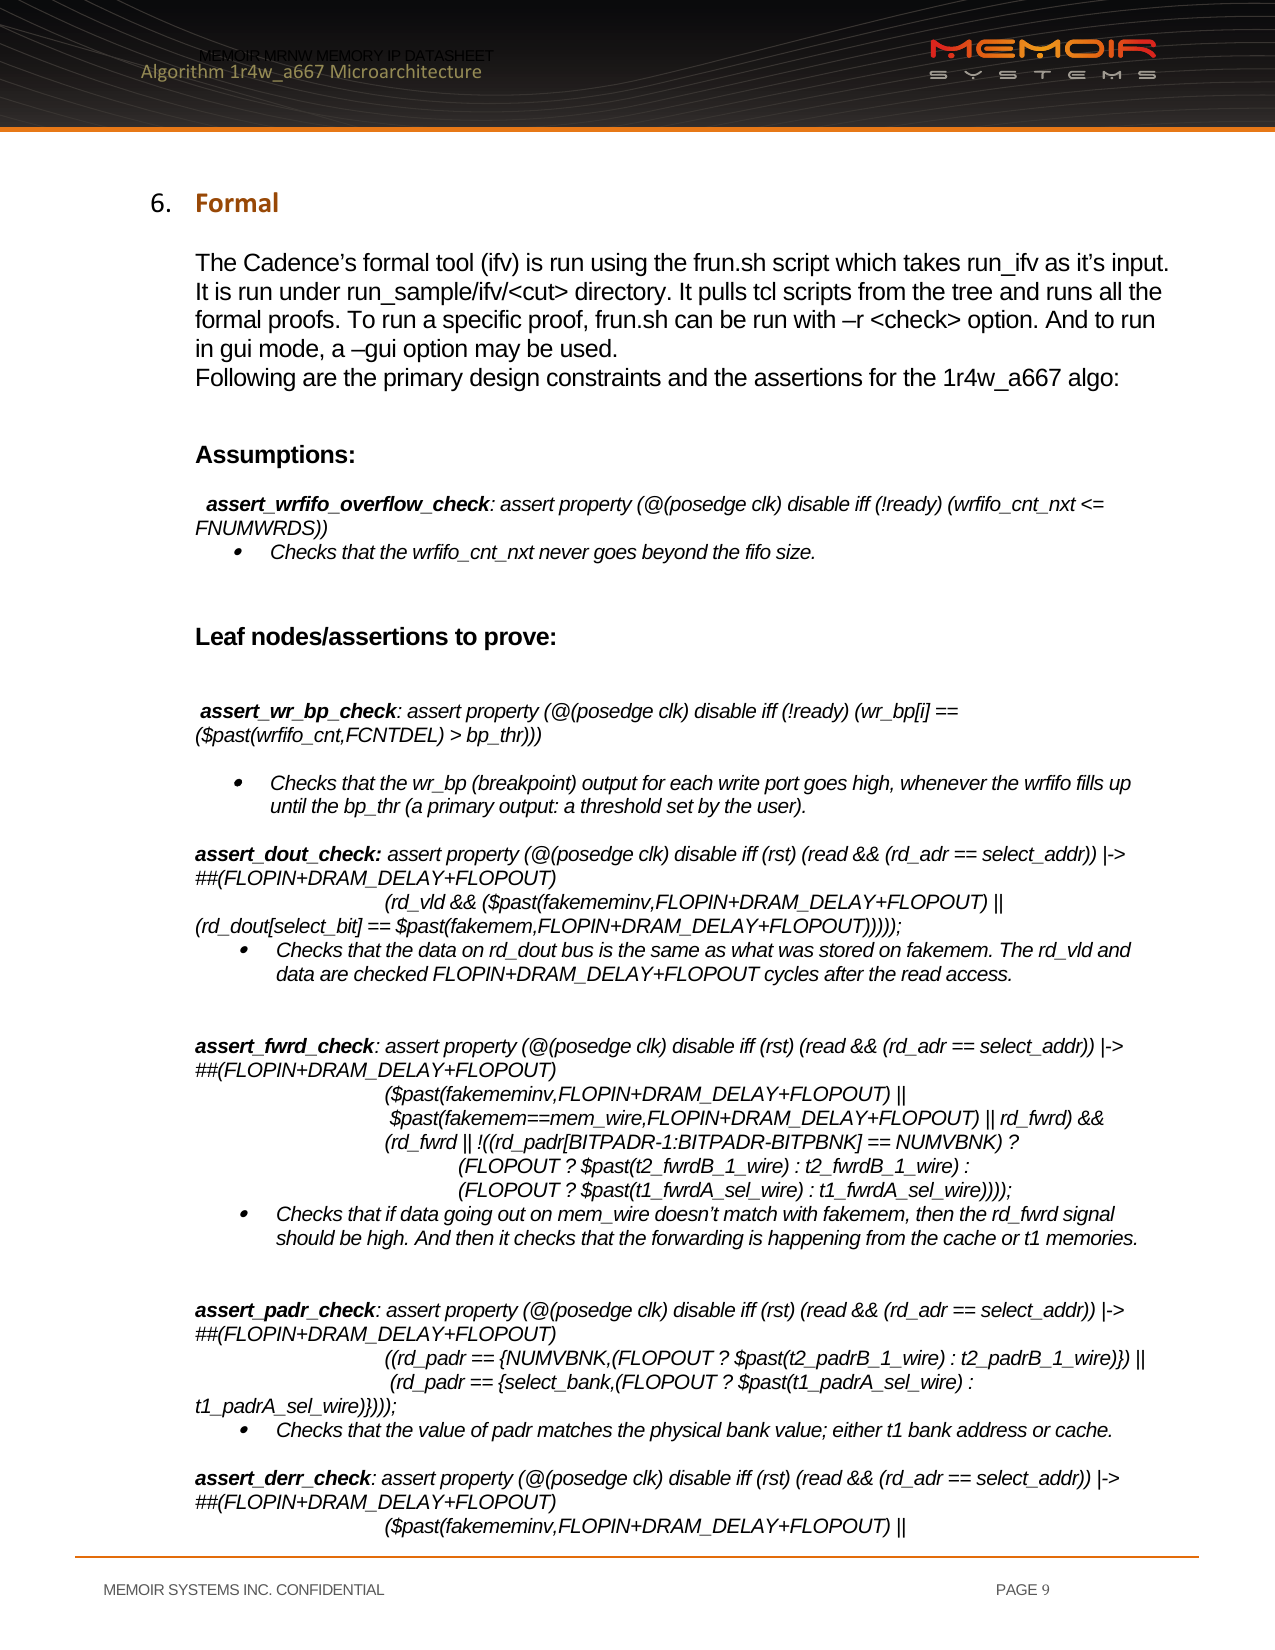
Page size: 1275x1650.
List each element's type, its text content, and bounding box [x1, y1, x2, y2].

text assert_dout_check: assert property (@(posedge clk) disable iff (rst) (read && (rd_adr == select_addr)) |-> ##(FLOPIN+DRAM_DELAY+FLOPOUT) [195, 842, 1171, 890]
text (rd_fwrd || !((rd_padr[BITPADR-1:BITPADR-BITPBNK] == NUMVBNK) ? [195, 1130, 1171, 1154]
text ((rd_padr == {NUMVBNK,(FLOPOUT ? $past(t2_padrB_1_wire) : t2_padrB_1_wire)}) || [195, 1346, 1171, 1369]
text ($past(fakememinv,FLOPIN+DRAM_DELAY+FLOPOUT) || [195, 1082, 1171, 1106]
text Following are the primary design constraints and the assertions for the 1r4w_a667 algo: [195, 363, 1171, 392]
text assert_padr_check: assert property (@(posedge clk) disable iff (rst) (read && (rd_adr == select_addr)) |-> ##(FLOPIN+DRAM_DELAY+FLOPOUT) [195, 1298, 1171, 1346]
text Assumptions: [195, 439, 1171, 468]
text The Cadence’s formal tool (ifv) is run using the frun.sh script which takes run_ifv as it’s input. It is run under run_sample/ifv/<cut> directory. It pulls tcl scripts from the tree and runs all the formal proofs. To run a specific proof, frun.sh can be run with –r <check> option. And to run in gui mode, a –gui option may be used. [195, 248, 1171, 363]
text (rd_vld && ($past(fakememinv,FLOPIN+DRAM_DELAY+FLOPOUT) || (rd_dout[select_bit] == $past(fakemem,FLOPIN+DRAM_DELAY+FLOPOUT))))); [195, 890, 1171, 938]
list Checks that the wr_bp (breakpoint) output for each write port goes high, whenever the wrfifo fills up until the bp_thr (a primary output: a threshold set by the user). [232, 770, 1171, 818]
text assert_derr_check: assert property (@(posedge clk) disable iff (rst) (read && (rd_adr == select_addr)) |-> ##(FLOPIN+DRAM_DELAY+FLOPOUT) [195, 1466, 1171, 1513]
text (rd_padr == {select_bank,(FLOPOUT ? $past(t1_padrA_sel_wire) : t1_padrA_sel_wire)}))); [195, 1369, 1171, 1417]
list Checks that the value of padr matches the physical bank value; either t1 bank address or cache. [238, 1417, 1171, 1442]
text assert_wrfifo_overflow_check: assert property (@(posedge clk) disable iff (!ready) (wrfifo_cnt_nxt <= FNUMWRDS)) [195, 492, 1171, 540]
text assert_fwrd_check: assert property (@(posedge clk) disable iff (rst) (read && (rd_adr == select_addr)) |-> ##(FLOPIN+DRAM_DELAY+FLOPOUT) [195, 1034, 1171, 1082]
text $past(fakemem==mem_wire,FLOPIN+DRAM_DELAY+FLOPOUT) || rd_fwrd) && [195, 1106, 1171, 1130]
list Checks that the wrfifo_cnt_nxt never goes beyond the fifo size. [232, 540, 1171, 564]
text Leaf nodes/assertions to prove: [195, 622, 1171, 651]
text (FLOPOUT ? $past(t1_fwrdA_sel_wire) : t1_fwrdA_sel_wire)))); [195, 1178, 1171, 1202]
text ($past(fakememinv,FLOPIN+DRAM_DELAY+FLOPOUT) || [195, 1513, 1171, 1537]
list Checks that the data on rd_dout bus is the same as what was stored on fakemem. The rd_vld and data are checked FLOPIN+DRAM_DELAY+FLOPOUT cycles after the read access. [238, 938, 1171, 986]
text assert_wr_bp_check: assert property (@(posedge clk) disable iff (!ready) (wr_bp[i] == ($past(wrfifo_cnt,FCNTDEL) > bp_thr))) [195, 698, 1171, 746]
text (FLOPOUT ? $past(t2_fwrdB_1_wire) : t2_fwrdB_1_wire) : [195, 1154, 1171, 1178]
subtitle Formal [142, 182, 1163, 221]
list Checks that if data going out on mem_wire doesn’t match with fakemem, then the rd_fwrd signal should be high. And then it checks that the forwarding is happening from the cache or t1 memories. [238, 1202, 1171, 1250]
